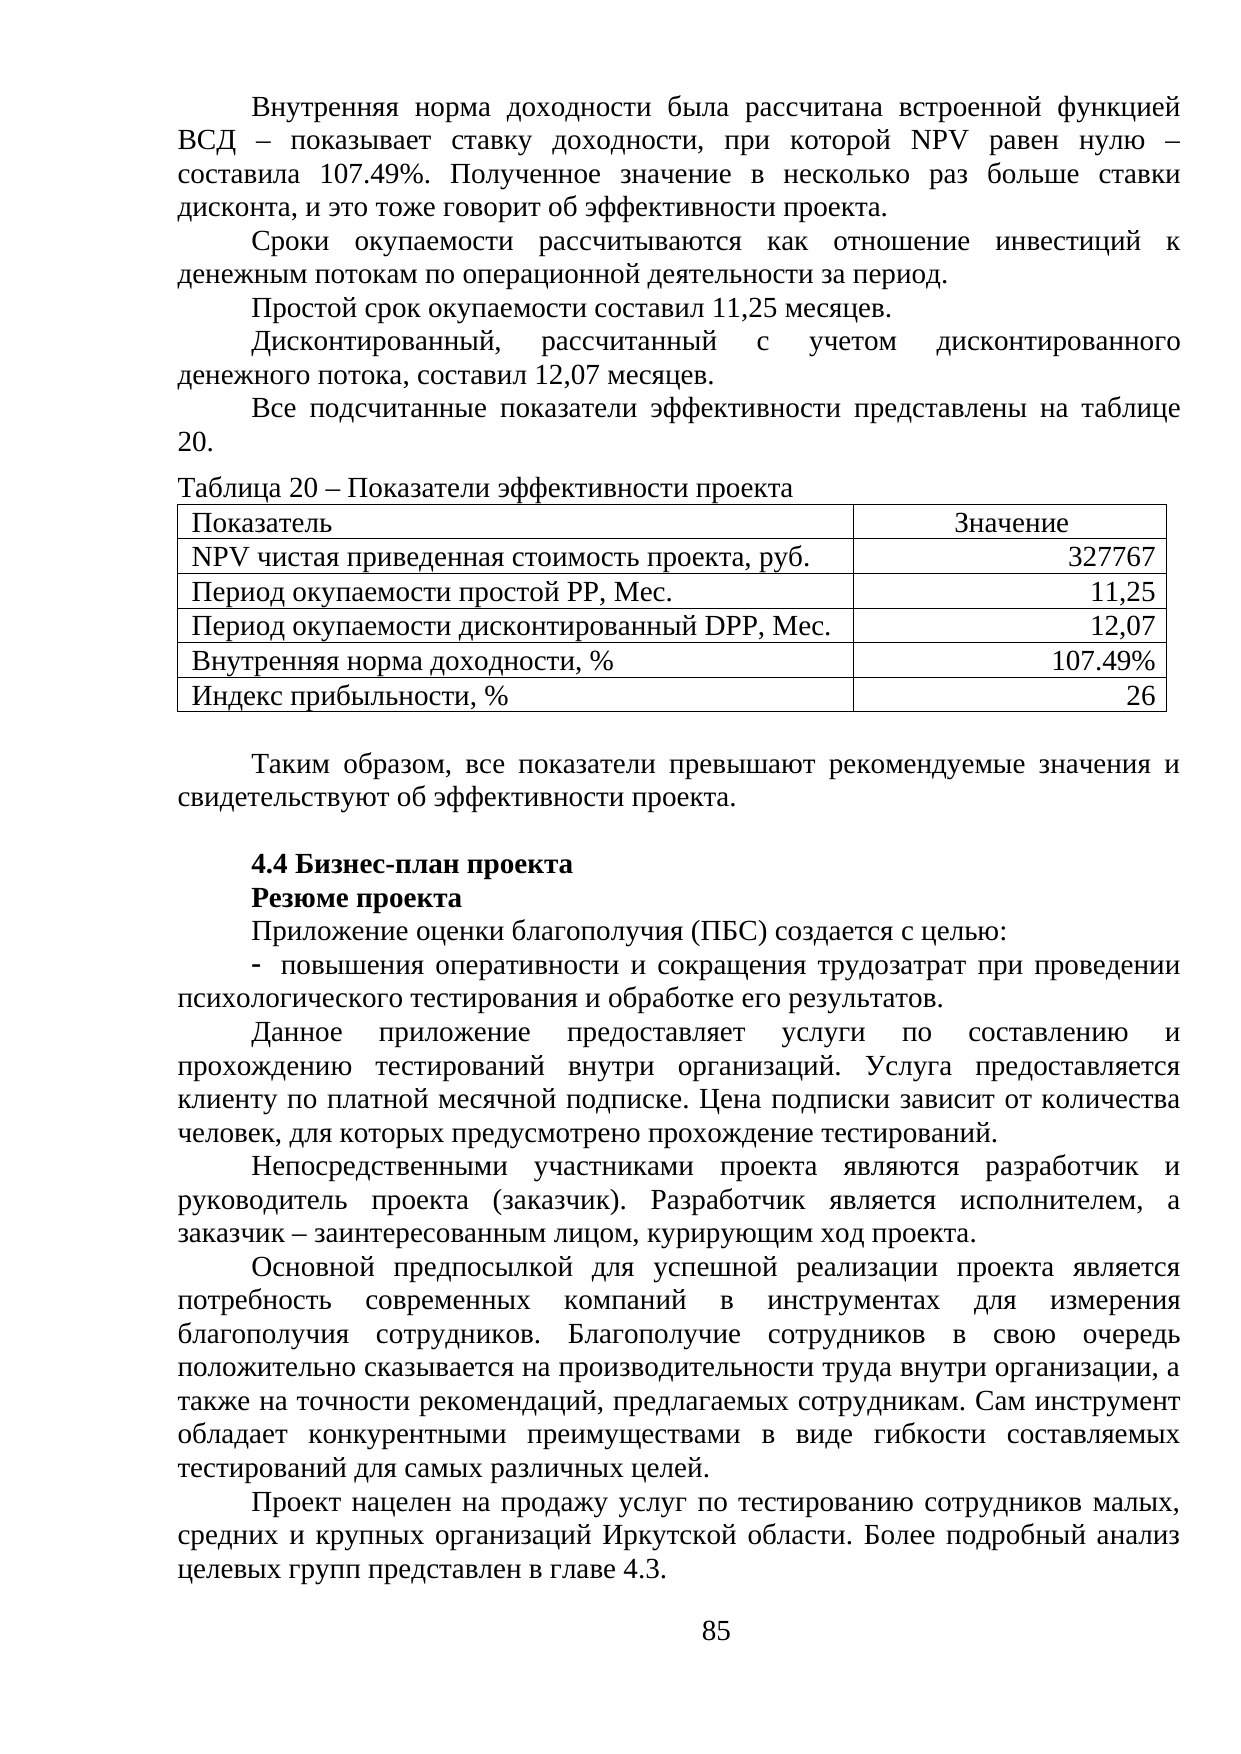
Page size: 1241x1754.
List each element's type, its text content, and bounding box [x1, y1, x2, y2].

table_cell 11,25 [854, 574, 1166, 607]
text Приложение оценки благополучия (ПБС) создается с целью: [177, 913, 1181, 947]
text Сроки окупаемости рассчитываются как отношение инвестиций к денежным потокам по операционной деятельности за период. [177, 223, 1181, 290]
text Данное приложение предоставляет услуги по составлению и прохождению тестирований внутри организаций. Услуга предоставляется клиенту по платной месячной подписке. Цена подписки зависит от количества человек, для которых предусмотрено прохождение тестирований. [177, 1014, 1181, 1148]
table_cell NPV чистая приведенная стоимость проекта, руб. [178, 539, 853, 573]
table_cell 26 [854, 678, 1166, 711]
text Проект нацелен на продажу услуг по тестированию сотрудников малых, средних и крупных организаций Иркутской области. Более подробный анализ целевых групп представлен в главе 4.3. [177, 1484, 1181, 1584]
text Таким образом, все показатели превышают рекомендуемые значения и свидетельствуют об эффективности проекта. [177, 746, 1181, 813]
text Основной предпосылкой для успешной реализации проекта является потребность современных компаний в инструментах для измерения благополучия сотрудников. Благополучие сотрудников в свою очередь положительно сказывается на производительности труда внутри организации, а также на точности рекомендаций, предлагаемых сотрудникам. Сам инструмент обладает конкурентными преимуществами в виде гибкости составляемых тестирований для самых различных целей. [177, 1249, 1181, 1484]
table_cell 327767 [854, 539, 1166, 573]
text Непосредственными участниками проекта являются разработчик и руководитель проекта (заказчик). Разработчик является исполнителем, а заказчик – заинтересованным лицом, курирующим ход проекта. [177, 1148, 1181, 1249]
text Внутренняя норма доходности была рассчитана встроенной функцией ВСД – показывает ставку доходности, при которой NPV равен нулю – составила 107.49%. Полученное значение в несколько раз больше ставки дисконта, и это тоже говорит об эффективности проекта. [177, 89, 1181, 223]
table_cell Индекс прибыльности, % [178, 678, 853, 711]
list повышения оперативности и сокращения трудозатрат при проведении психологического тестирования и обработке его результатов. [177, 947, 1181, 1014]
table_cell Период окупаемости дисконтированный DPP, Мес. [178, 609, 853, 642]
table_header Значение [854, 505, 1166, 538]
text 4.4 Бизнес-план проекта [177, 846, 1181, 880]
table_cell Период окупаемости простой PP, Мес. [178, 574, 853, 607]
text Простой срок окупаемости составил 11,25 месяцев. [177, 290, 1181, 323]
text Дисконтированный, рассчитанный с учетом дисконтированного денежного потока, составил 12,07 месяцев. [177, 323, 1181, 391]
table_header Показатель [178, 505, 853, 538]
table_cell 12,07 [854, 609, 1166, 642]
table_cell 107.49% [854, 643, 1166, 677]
text Все подсчитанные показатели эффективности представлены на таблице 20. [177, 391, 1181, 458]
text Таблица 20 – Показатели эффективности проекта [177, 470, 1181, 504]
table_cell Внутренняя норма доходности, % [178, 643, 853, 677]
text Резюме проекта [177, 880, 1181, 913]
